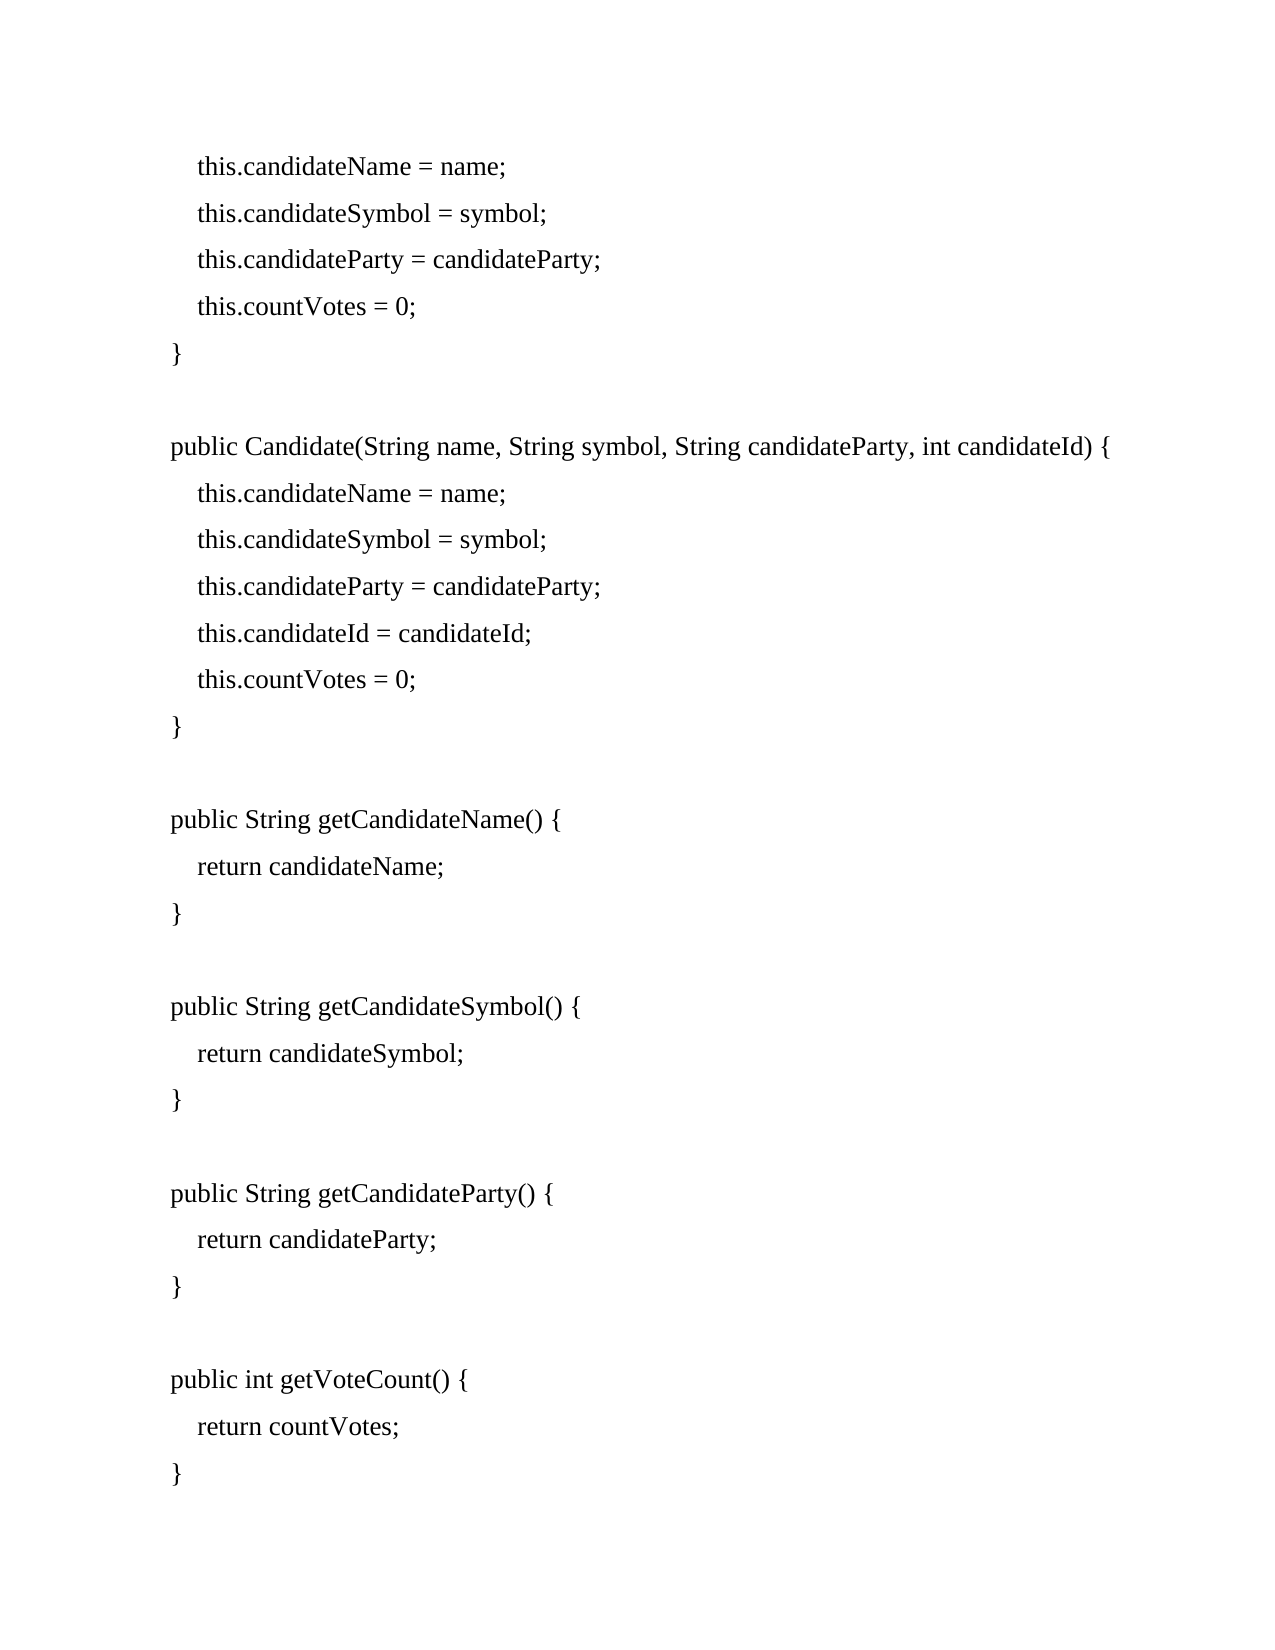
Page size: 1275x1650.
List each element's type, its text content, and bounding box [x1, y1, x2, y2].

text } [150, 897, 1125, 928]
text this.candidateSymbol = symbol; [150, 523, 1125, 554]
text return candidateSymbol; [150, 1037, 1125, 1068]
text } [150, 710, 1125, 741]
text public int getVoteCount() { [150, 1363, 1125, 1394]
text public Candidate(String name, String symbol, String candidateParty, int candidateId) { [150, 430, 1125, 461]
text this.candidateName = name; [150, 150, 1125, 181]
text return candidateName; [150, 850, 1125, 881]
text this.candidateId = candidateId; [150, 617, 1125, 648]
text } [150, 1270, 1125, 1301]
text this.candidateName = name; [150, 477, 1125, 508]
text this.countVotes = 0; [150, 290, 1125, 321]
text this.candidateParty = candidateParty; [150, 243, 1125, 274]
text } [150, 1457, 1125, 1488]
text } [150, 337, 1125, 368]
text } [150, 1083, 1125, 1114]
text public String getCandidateParty() { [150, 1177, 1125, 1208]
text this.countVotes = 0; [150, 663, 1125, 694]
text return countVotes; [150, 1410, 1125, 1441]
text return candidateParty; [150, 1223, 1125, 1254]
text this.candidateParty = candidateParty; [150, 570, 1125, 601]
text public String getCandidateSymbol() { [150, 990, 1125, 1021]
text this.candidateSymbol = symbol; [150, 197, 1125, 228]
text public String getCandidateName() { [150, 803, 1125, 834]
